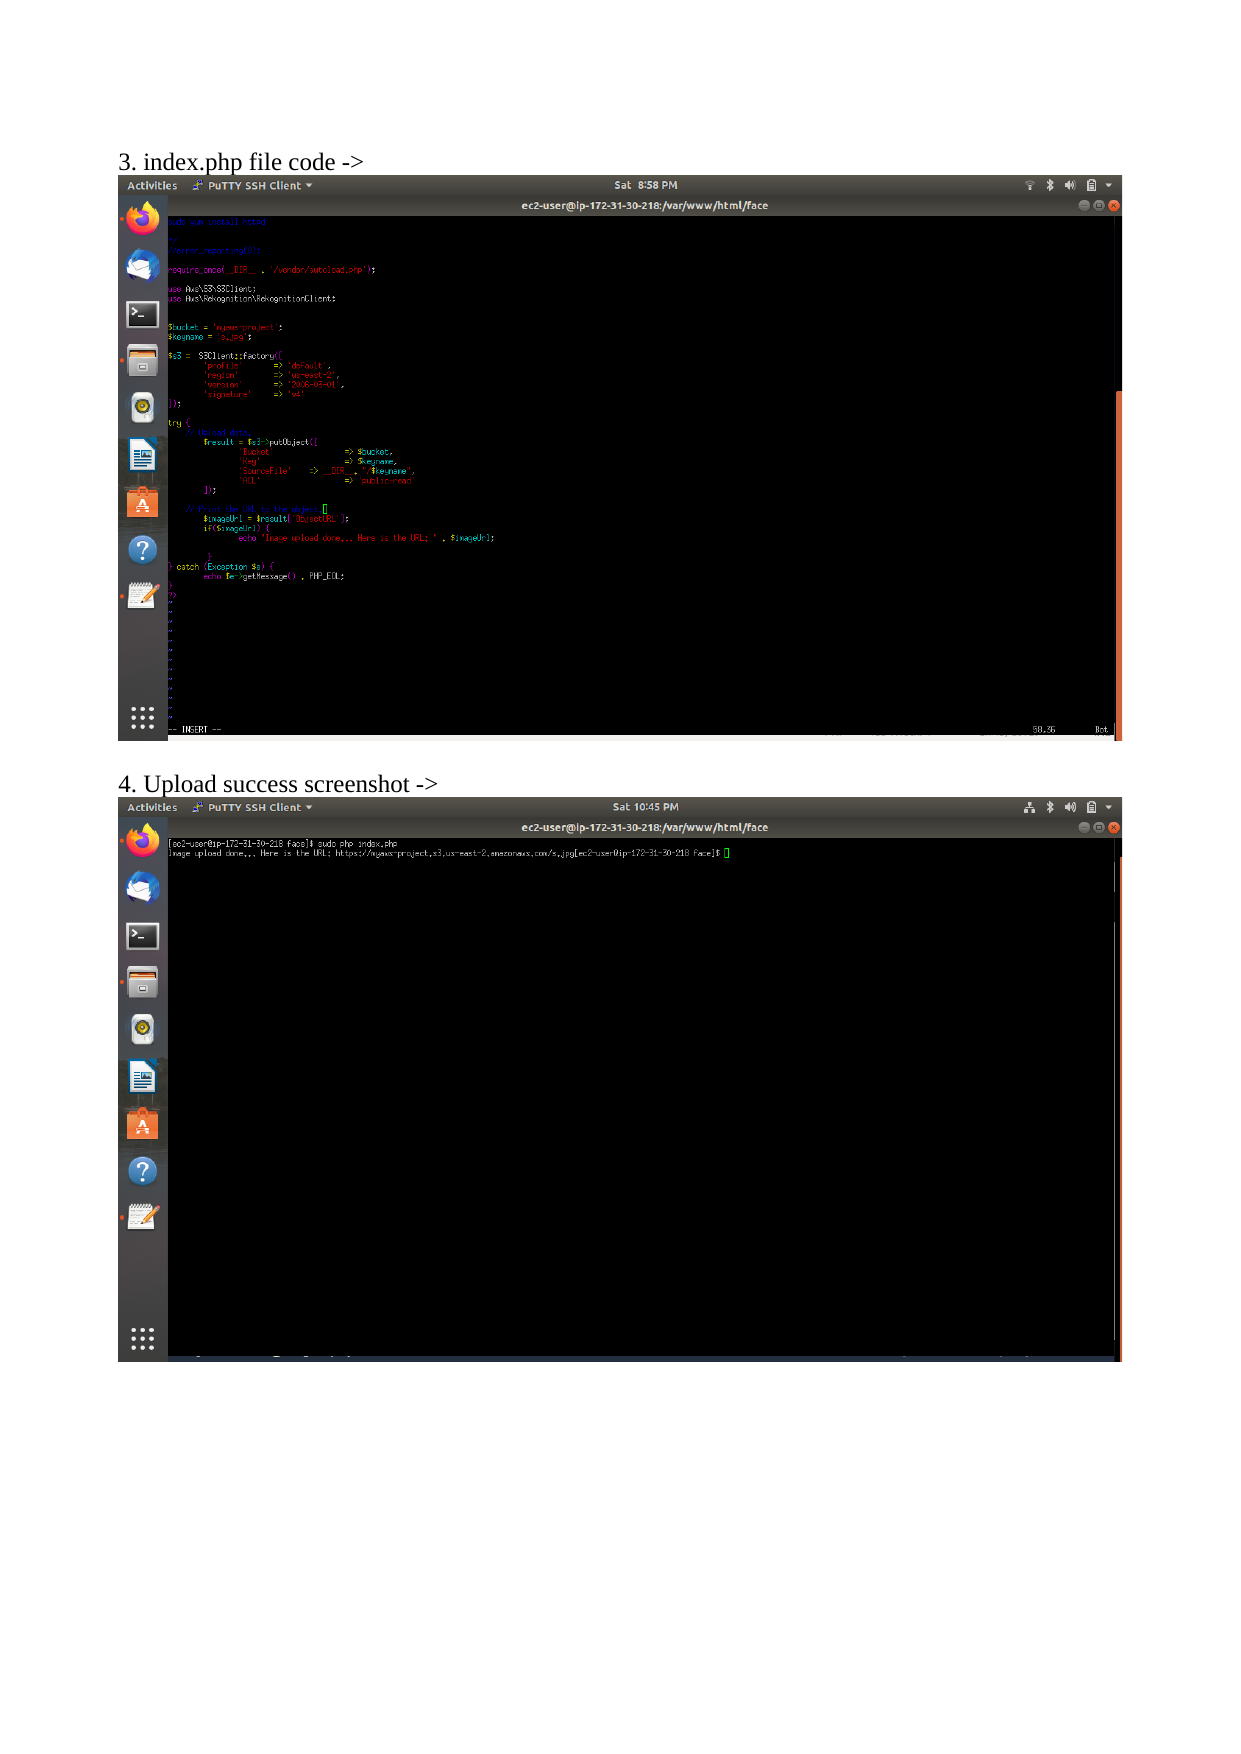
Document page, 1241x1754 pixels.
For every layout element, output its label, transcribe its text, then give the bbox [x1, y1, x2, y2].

picture [118, 797, 1123, 1362]
text 4. Upload success screenshot -> [118, 769, 1122, 797]
text 3. index.php file code -> [118, 147, 1122, 175]
picture [118, 175, 1123, 741]
